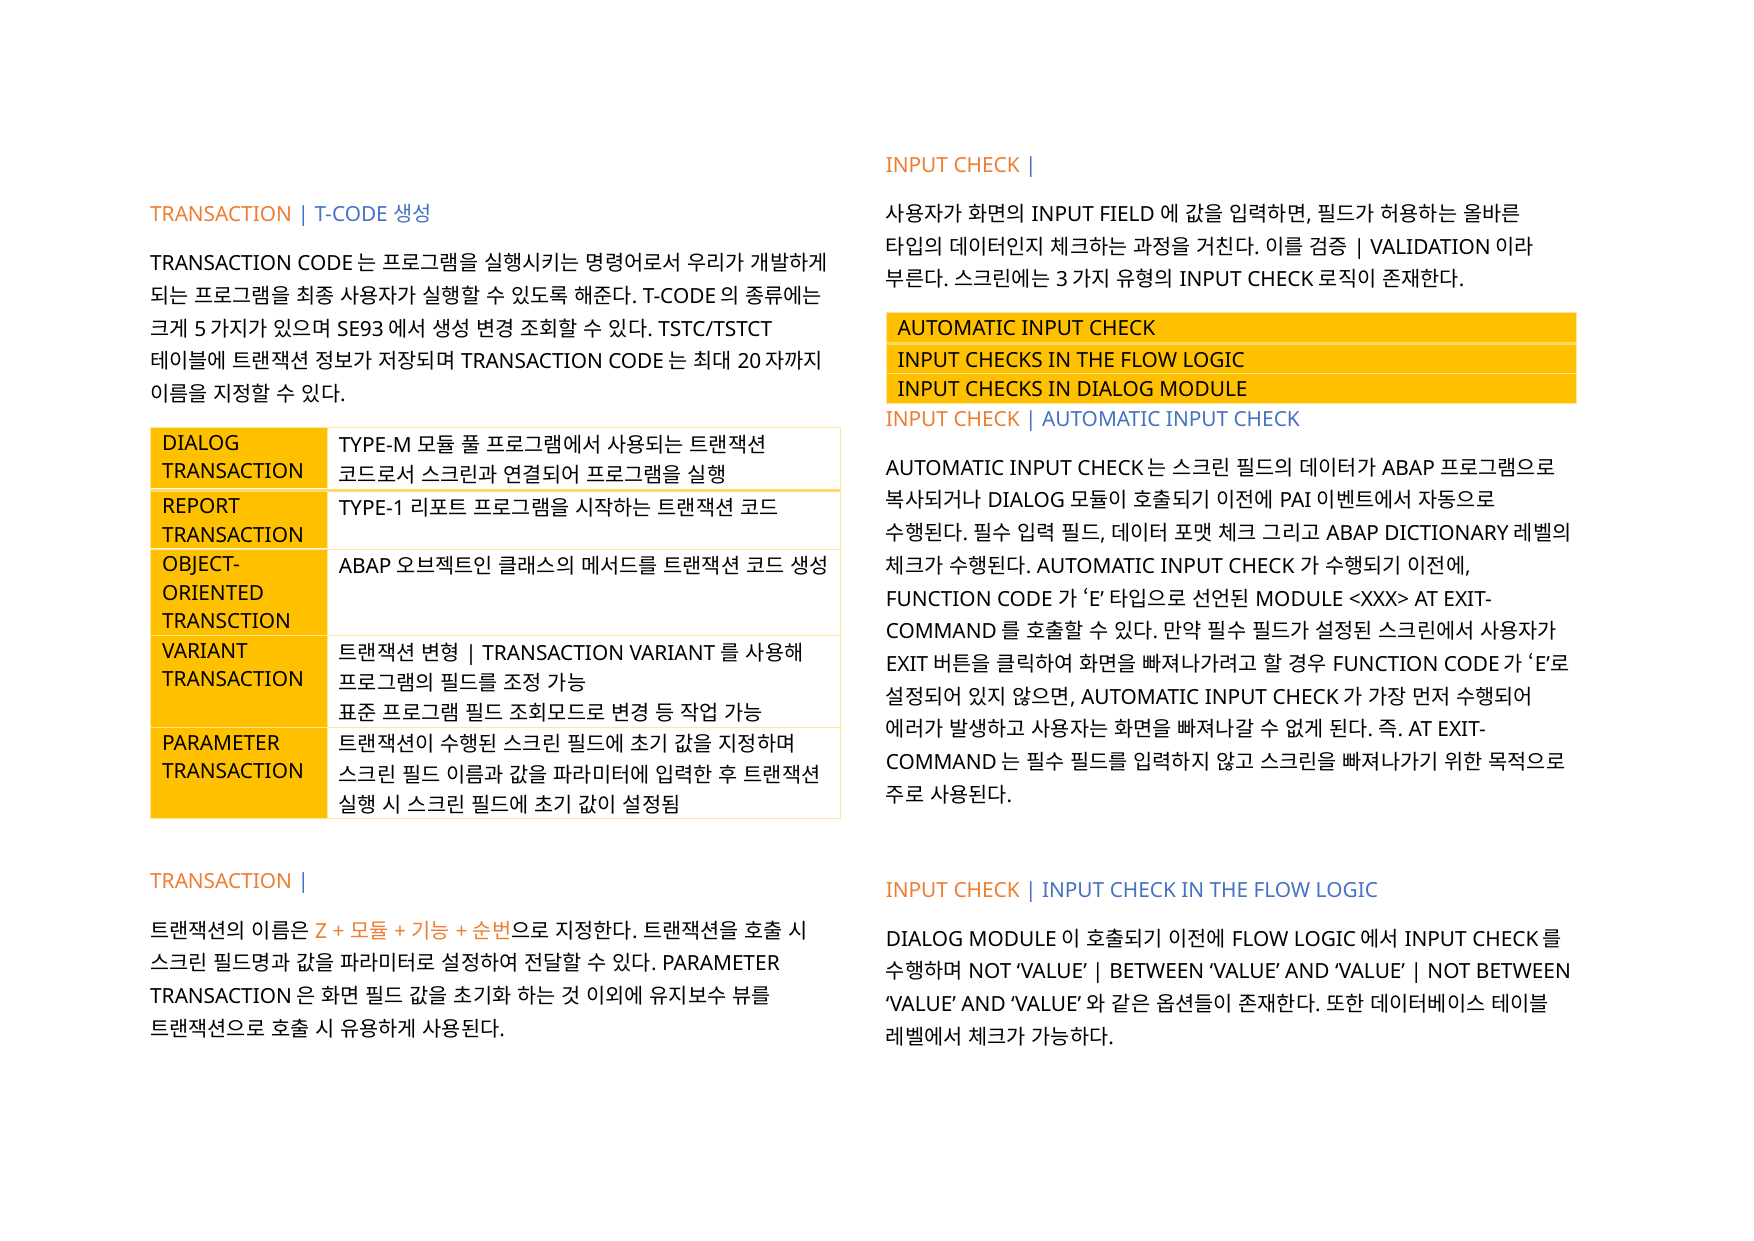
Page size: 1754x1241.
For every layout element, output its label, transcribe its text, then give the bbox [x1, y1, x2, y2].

text DIALOG MODULE이 호출되기 이전에 FLOW LOGIC에서 INPUT CHECK를 수행하며 NOT ‘VALUE’ | BETWEEN ‘VALUE’ AND ‘VALUE’ | NOT BETWEEN ‘VALUE’ AND ‘VALUE’ 와 같은 옵션들이 존재한다. 또한 데이터베이스 테이블 레벨에서 체크가 가능하다. [886, 922, 1577, 1050]
table_cell INPUT CHECKS IN THE FLOW LOGIC [887, 345, 1576, 373]
text TRANSACTION CODE는 프로그램을 실행시키는 명령어로서 우리가 개발하게 되는 프로그램을 최종 사용자가 실행할 수 있도록 해준다. T-CODE의 종류에는 크게 5가지가 있으며 SE93에서 생성 변경 조회할 수 있다. TSTC/TSTCT 테이블에 트랜잭션 정보가 저장되며 TRANSACTION CODE는 최대 20자까지 이름을 지정할 수 있다. [150, 247, 841, 408]
text 사용자가 화면의 INPUT FIELD 에 값을 입력하면, 필드가 허용하는 올바른 타입의 데이터인지 체크하는 과정을 거친다. 이를 검증 | VALIDATION이라 부른다. 스크린에는 3가지 유형의 INPUT CHECK 로직이 존재한다. [886, 197, 1577, 293]
table_cell 트랜잭션 변형 | TRANSACTION VARIANT 를 사용해 프로그램의 필드를 조정 가능 표준 프로그램 필드 조회모드로 변경 등 작업 가능 [328, 636, 840, 727]
table_cell REPORT TRANSACTION [151, 492, 327, 548]
table_cell TYPE-1 리포트 프로그램을 시작하는 트랜잭션 코드 [328, 492, 840, 548]
table_header DIALOG TRANSACTION [151, 428, 327, 488]
table_header AUTOMATIC INPUT CHECK [887, 313, 1576, 342]
table_cell OBJECT-ORIENTED TRANSCTION [151, 550, 327, 635]
text INPUT CHECK | AUTOMATIC INPUT CHECK [886, 404, 1577, 432]
table_cell INPUT CHECKS IN DIALOG MODULE [887, 374, 1576, 403]
table_cell 트랜잭션이 수행된 스크린 필드에 초기 값을 지정하며 스크린 필드 이름과 값을 파라미터에 입력한 후 트랜잭션 실행 시 스크린 필드에 초기 값이 설정됨 [328, 728, 840, 818]
text TRANSACTION | [150, 867, 841, 895]
text INPUT CHECK | INPUT CHECK IN THE FLOW LOGIC [886, 875, 1577, 903]
table_cell VARIANT TRANSACTION [151, 636, 327, 727]
text INPUT CHECK | [886, 150, 1577, 178]
table_cell ABAP 오브젝트인 클래스의 메서드를 트랜잭션 코드 생성 [328, 550, 840, 635]
text TRANSACTION | T-CODE 생성 [150, 197, 841, 228]
table_cell PARAMETER TRANSACTION [151, 728, 327, 818]
table_header TYPE-M 모듈 풀 프로그램에서 사용되는 트랜잭션 코드로서 스크린과 연결되어 프로그램을 실행 [328, 428, 840, 488]
text AUTOMATIC INPUT CHECK는 스크린 필드의 데이터가 ABAP 프로그램으로 복사되거나 DIALOG 모듈이 호출되기 이전에 PAI 이벤트에서 자동으로 수행된다. 필수 입력 필드, 데이터 포맷 체크 그리고 ABAP DICTIONARY 레벨의 체크가 수행된다. AUTOMATIC INPUT CHECK 가 수행되기 이전에, FUNCTION CODE 가 ‘E’ 타입으로 선언된 MODULE <XXX> AT EXIT-COMMAND를 호출할 수 있다. 만약 필수 필드가 설정된 스크린에서 사용자가 EXIT 버튼을 클릭하여 화면을 빠져나가려고 할 경우 FUNCTION CODE가 ‘E’로 설정되어 있지 않으면, AUTOMATIC INPUT CHECK가 가장 먼저 수행되어 에러가 발생하고 사용자는 화면을 빠져나갈 수 없게 된다. 즉. AT EXIT-COMMAND는 필수 필드를 입력하지 않고 스크린을 빠져나가기 위한 목적으로 주로 사용된다. [886, 451, 1577, 808]
text 트랜잭션의 이름은 Z + 모듈 + 기능 + 순번으로 지정한다. 트랜잭션을 호출 시 스크린 필드명과 값을 파라미터로 설정하여 전달할 수 있다. PARAMETER TRANSACTION은 화면 필드 값을 초기화 하는 것 이외에 유지보수 뷰를 트랜잭션으로 호출 시 유용하게 사용된다. [150, 914, 841, 1042]
